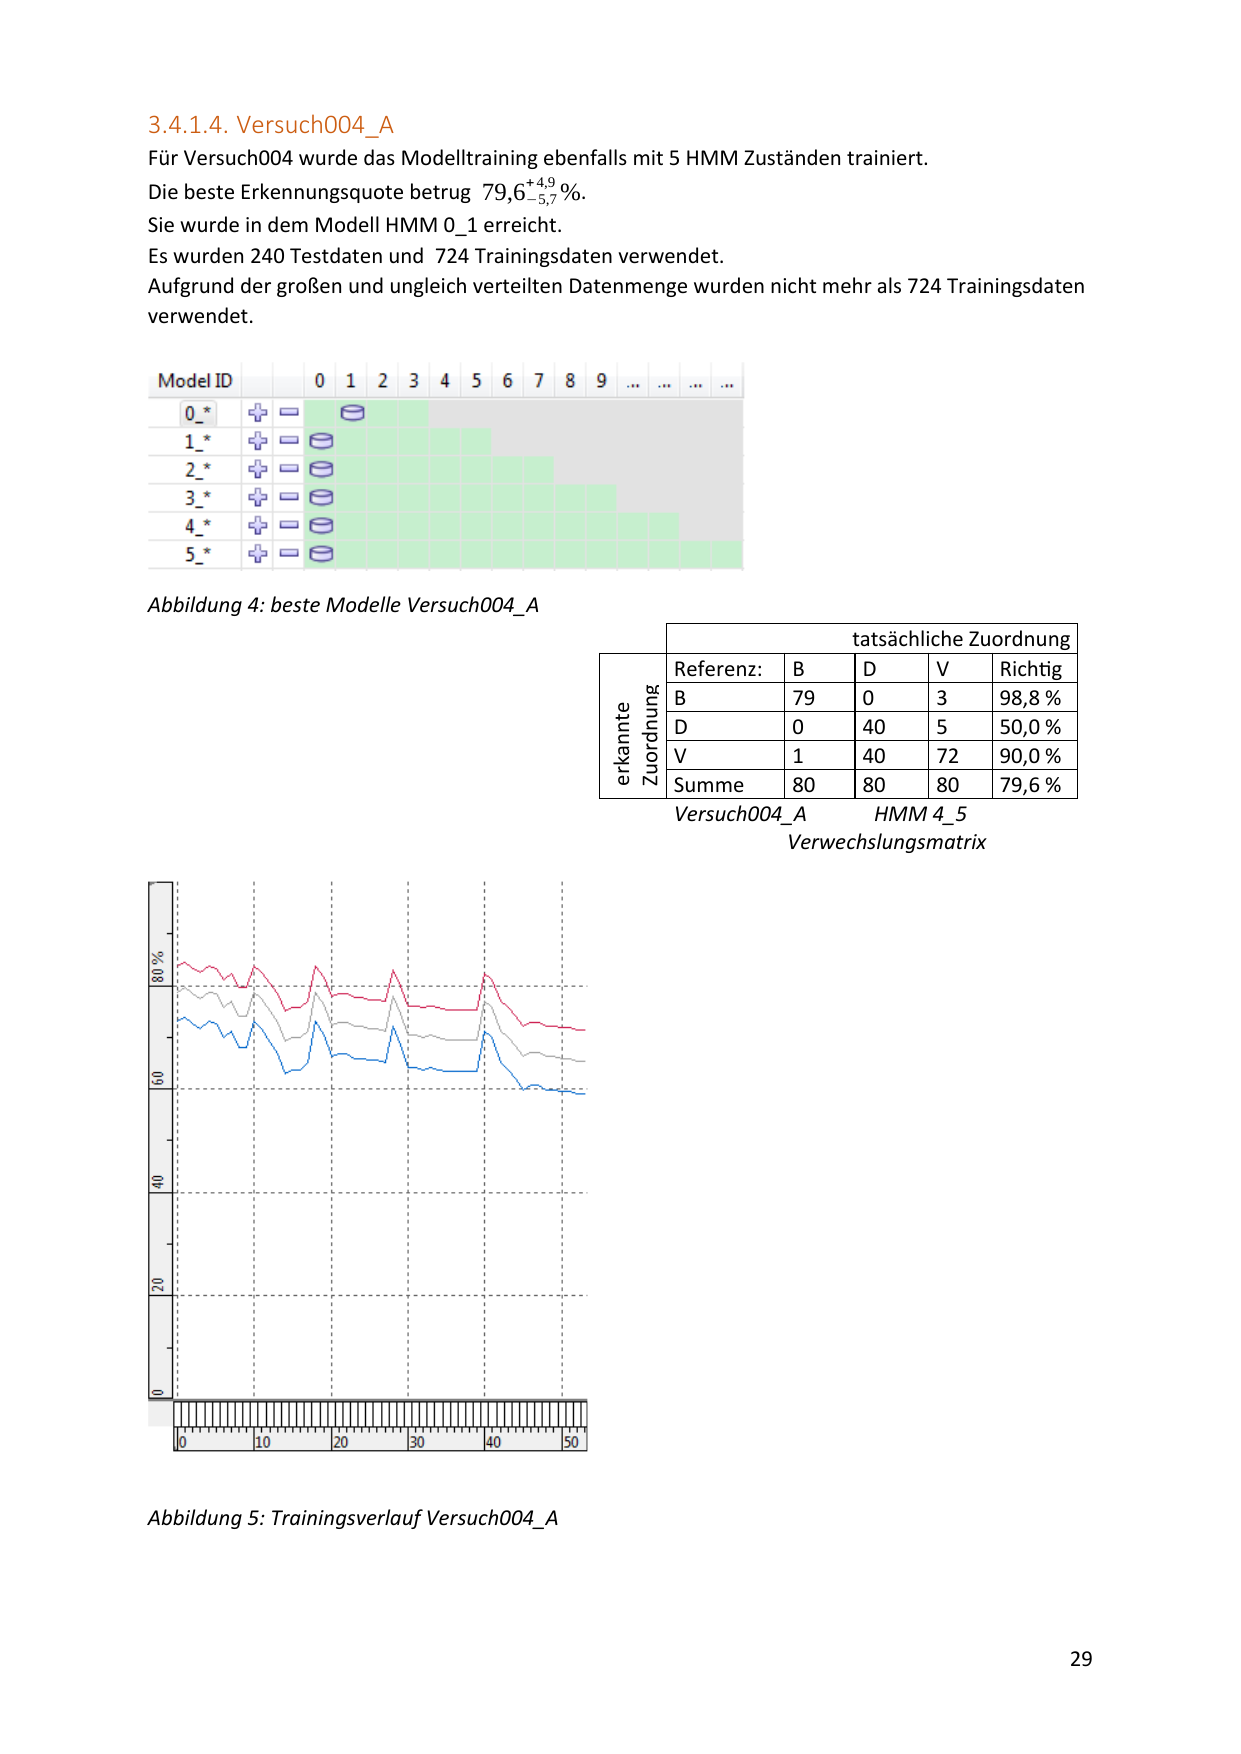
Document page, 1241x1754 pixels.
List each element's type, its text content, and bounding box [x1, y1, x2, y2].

table_cell B [785, 654, 854, 682]
subtitle Versuch004_A [148, 108, 1093, 141]
table_cell D [667, 712, 784, 740]
table_cell 80 [856, 770, 928, 798]
text Sie wurde in dem Modell HMM 0_1 erreicht. [148, 211, 1093, 238]
table_cell Summe [667, 770, 784, 798]
table_cell 3 [929, 683, 992, 711]
table_cell V [929, 654, 992, 682]
text Aufgrund der großen und ungleich verteilten Datenmenge wurden nicht mehr als 724 Trainingsdaten verwendet. [148, 271, 1093, 329]
text Abbildung 55: Trainingsverlauf Versuch004_A [148, 1503, 1093, 1531]
table_cell 50,0 % [993, 712, 1077, 740]
text Für Versuch004 wurde das Modelltraining ebenfalls mit 5 HMM Zuständen trainiert. [148, 143, 1093, 171]
table_cell 5 [929, 712, 992, 740]
table_cell 79,6 % [993, 770, 1077, 798]
table_cell 79 [785, 683, 854, 711]
table_cell 80 [929, 770, 992, 798]
table_cell 0 [856, 683, 928, 711]
table_cell 1 [785, 741, 854, 769]
table_cell B [667, 683, 784, 711]
table_header tatsächliche Zuordnung [667, 624, 1077, 653]
table_cell 98,8 % [993, 683, 1077, 711]
table_cell 72 [929, 741, 992, 769]
picture [147, 361, 745, 571]
text Die beste Erkennungsquote betrug . [148, 173, 1093, 208]
text Abbildung 54: beste Modelle Versuch004_A [148, 590, 1093, 618]
table_cell V [667, 741, 784, 769]
table_cell 0 [785, 712, 854, 740]
table_cell 40 [856, 712, 928, 740]
table_cell D [856, 654, 928, 682]
table_cell 80 [785, 770, 854, 798]
picture [147, 873, 588, 1454]
table_cell Richtig [993, 654, 1077, 682]
table_cell 90,0 % [993, 741, 1077, 769]
table_cell erkannte Zuordnung [600, 654, 666, 798]
table_cell 40 [856, 741, 928, 769]
text Es wurden 240 Testdaten und 724 Trainingsdaten verwendet. [148, 241, 1093, 269]
table_cell Referenz: [667, 654, 784, 682]
table_cell Versuch004_A HMM 4_5 Verwechslungsmatrix [666, 799, 1078, 874]
